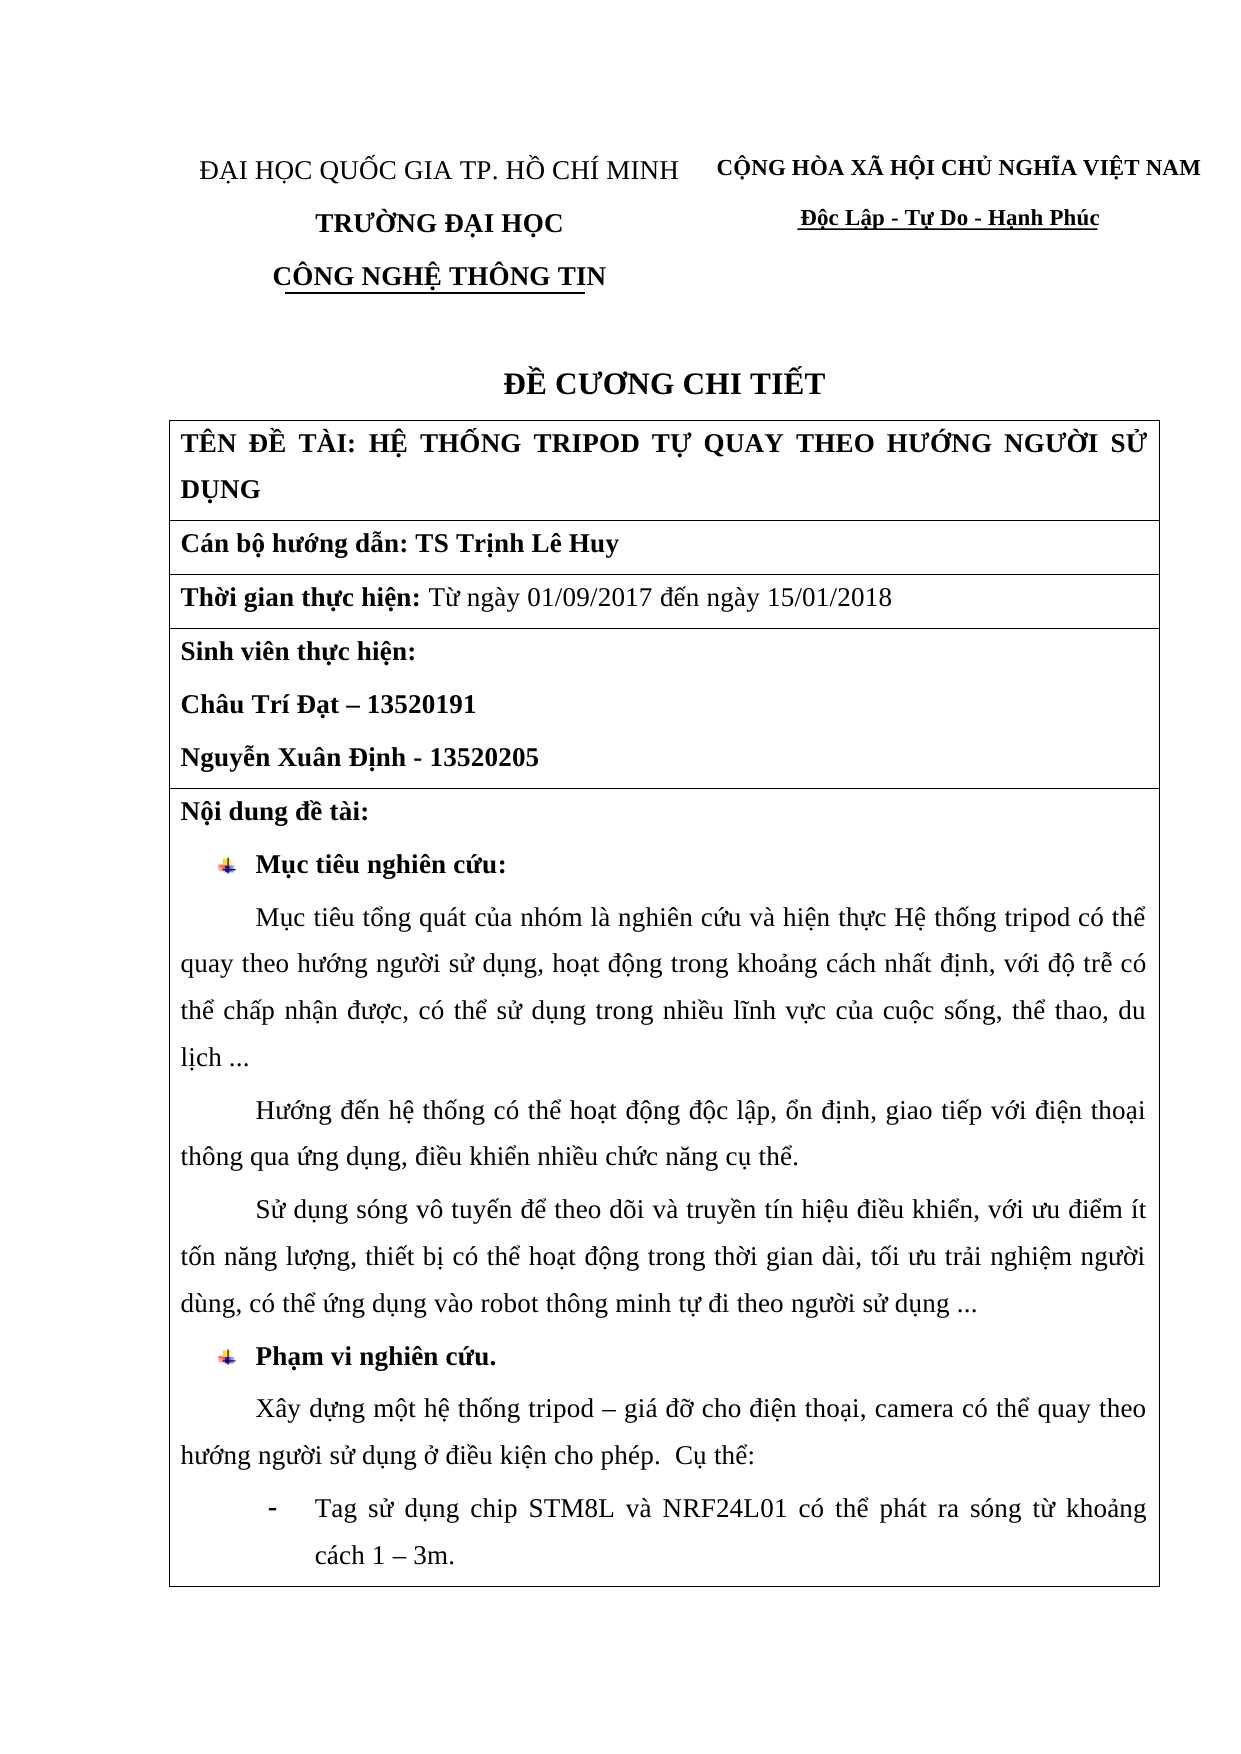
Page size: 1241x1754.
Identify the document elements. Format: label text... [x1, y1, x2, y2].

text ĐỀ CƯƠNG CHI TIẾT [207, 366, 1122, 402]
table_cell Sinh viên thực hiện: Châu Trí Đạt – 13520191 Nguyễn Xuân Định - 13520205 [170, 629, 1159, 788]
picture [218, 856, 236, 874]
table_cell Cán bộ hướng dẫn: TS Trịnh Lê Huy [170, 521, 1159, 574]
table_header ĐẠI HỌC QUỐC GIA TP. HỒ CHÍ MINH TRƯỜNG ĐẠI HỌC CÔNG NGHỆ THÔNG TIN [174, 148, 705, 306]
table_cell Thời gian thực hiện: Từ ngày 01/09/2017 đến ngày 15/01/2018 [170, 575, 1159, 628]
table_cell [170, 789, 1159, 1586]
picture [218, 1348, 236, 1365]
table_header TÊN ĐỀ TÀI: HỆ THỐNG TRIPOD TỰ QUAY THEO HƯỚNG NGƯỜI SỬ DỤNG [170, 421, 1159, 520]
table_header CỘNG HÒA XÃ HỘI CHỦ NGHĨA VIỆT NAM Độc Lập - Tự Do - Hạnh Phúc [705, 148, 1240, 306]
